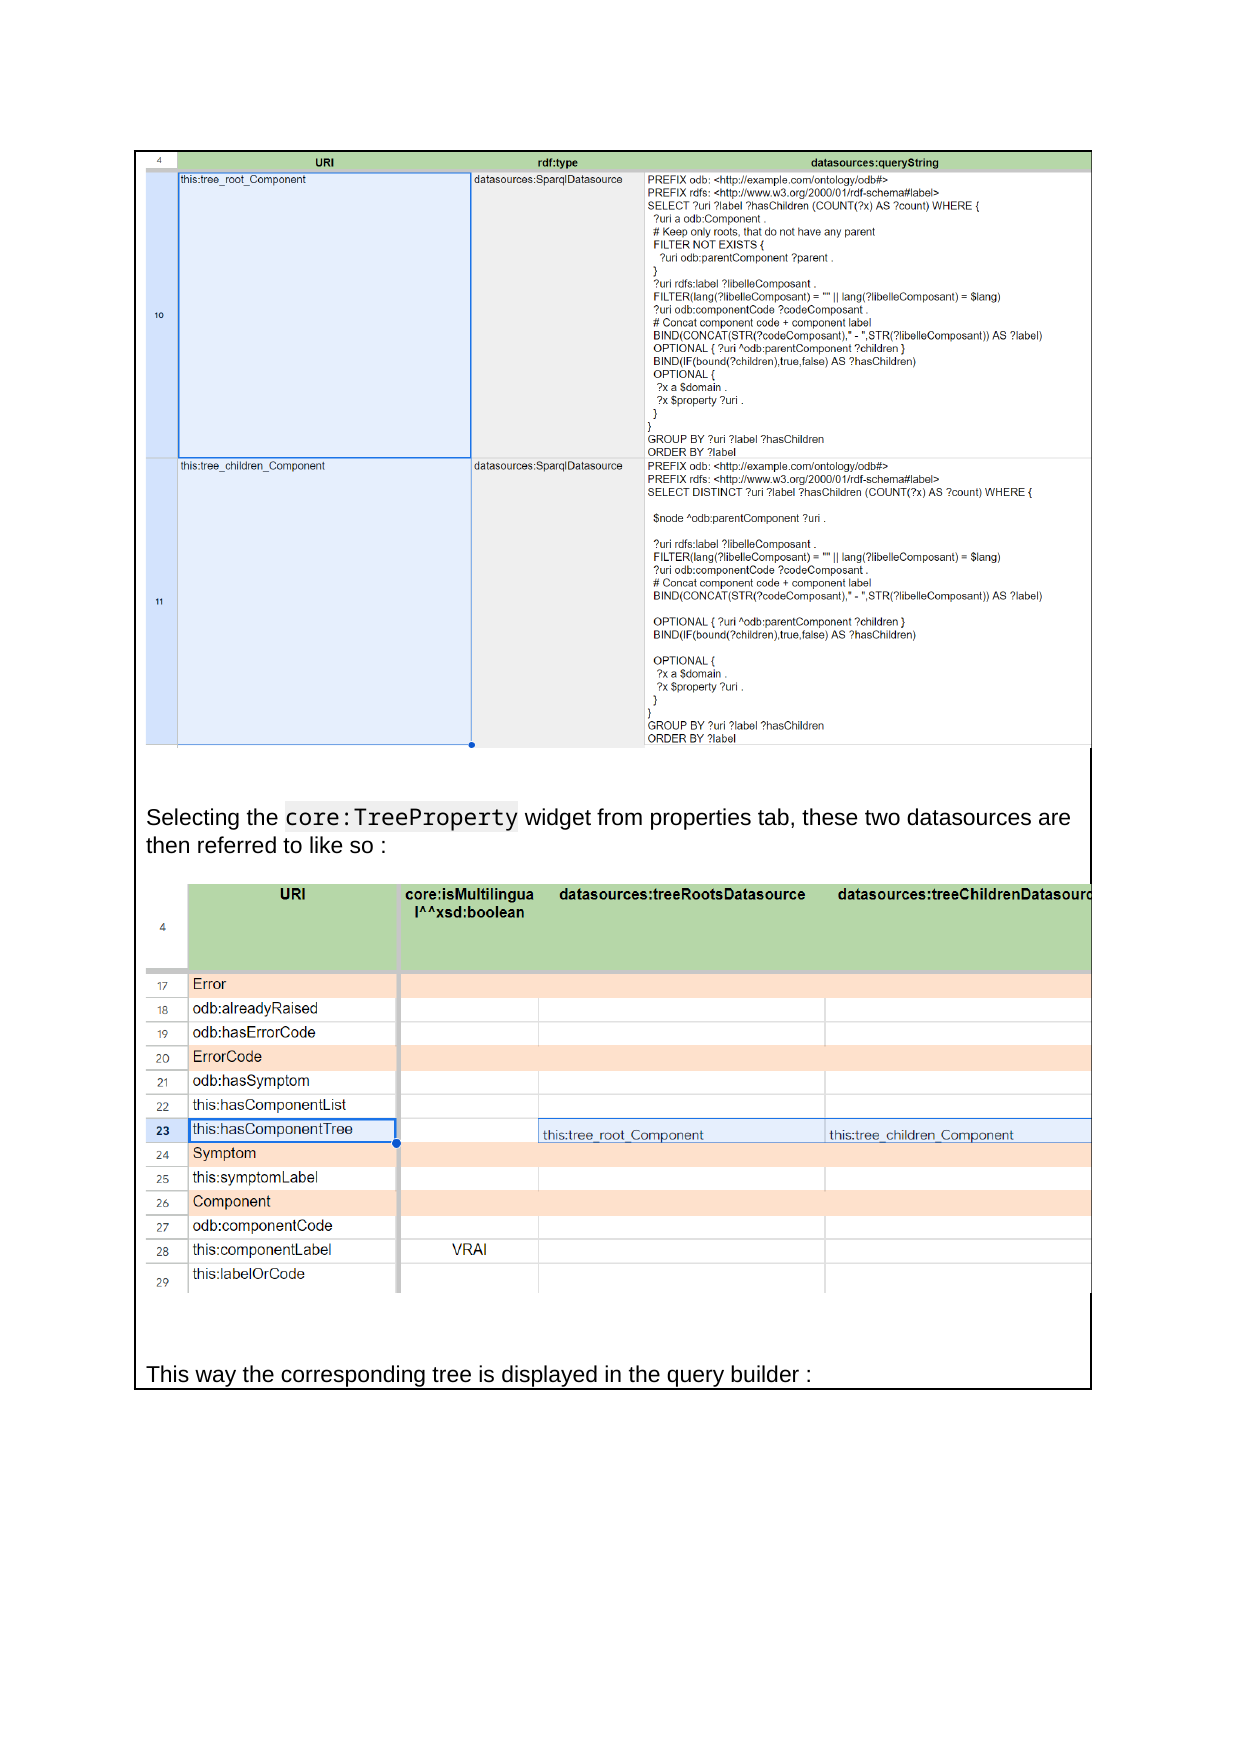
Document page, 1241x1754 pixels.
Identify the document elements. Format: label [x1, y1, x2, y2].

picture [145, 152, 1092, 748]
table_header [136, 152, 1090, 1387]
picture [145, 884, 1092, 1293]
